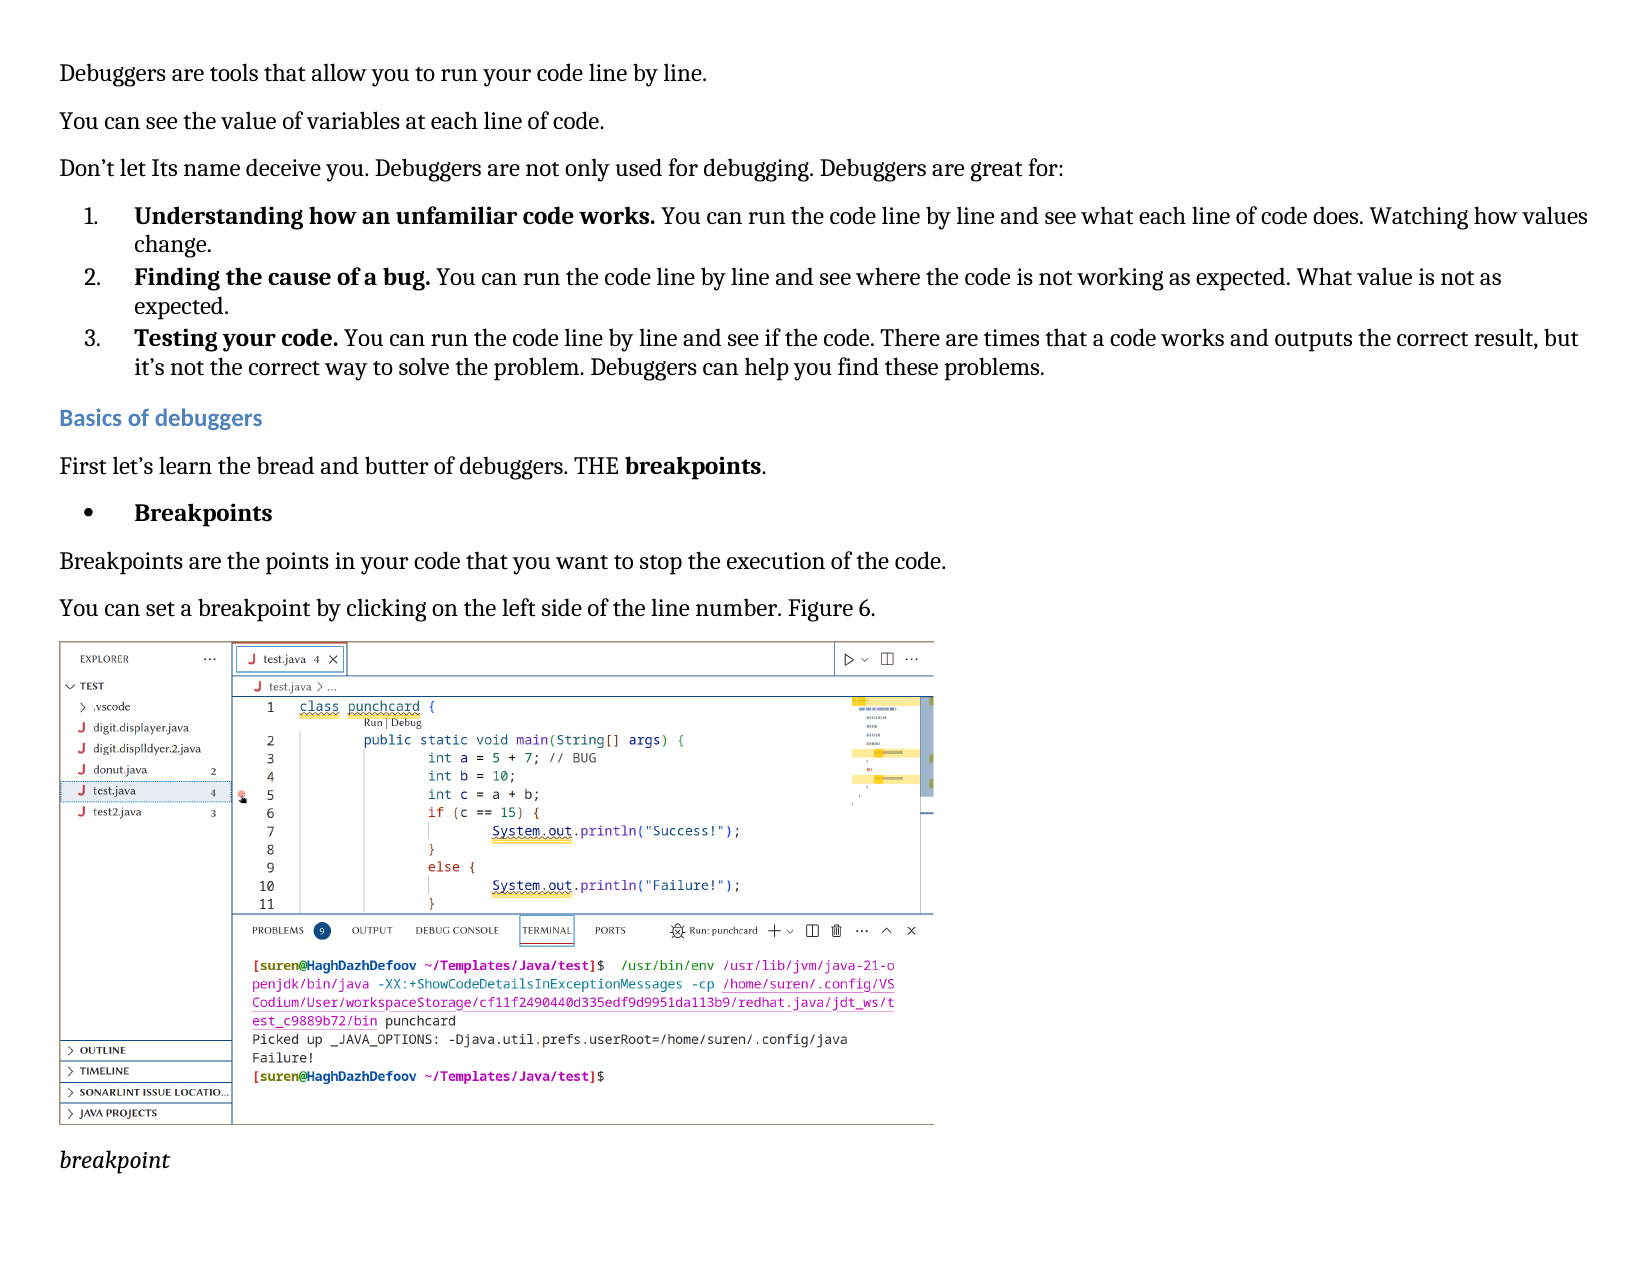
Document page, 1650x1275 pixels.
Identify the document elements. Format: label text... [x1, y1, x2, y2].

subtitle Basics of debuggers [59, 402, 1591, 433]
picture [59, 641, 934, 1125]
list Finding the cause of a bug. You can run the code line by line and see where the code is not working as expected. What value is not as expected. [84, 263, 1591, 320]
list Breakpoints [84, 499, 1591, 528]
text Debuggers are tools that allow you to run your code line by line. [59, 59, 1591, 88]
text You can see the value of variables at each line of code. [59, 107, 1591, 135]
text Breakpoints are the points in your code that you want to stop the execution of the code. [59, 547, 1591, 575]
text Don’t let Its name deceive you. Debuggers are not only used for debugging. Debuggers are great for: [59, 154, 1591, 183]
list Understanding how an unfamiliar code works. You can run the code line by line and see what each line of code does. Watching how values change. [84, 202, 1591, 259]
list Testing your code. You can run the code line by line and see if the code. There are times that a code works and outputs the correct result, but it’s not the correct way to solve the problem. Debuggers can help you find these problems. [84, 324, 1591, 382]
text First let’s learn the bread and butter of debuggers. THE breakpoints. [59, 452, 1591, 480]
text breakpoint [59, 1146, 1591, 1174]
text You can set a breakpoint by clicking on the left side of the line number. Figure 6. [59, 594, 1591, 623]
